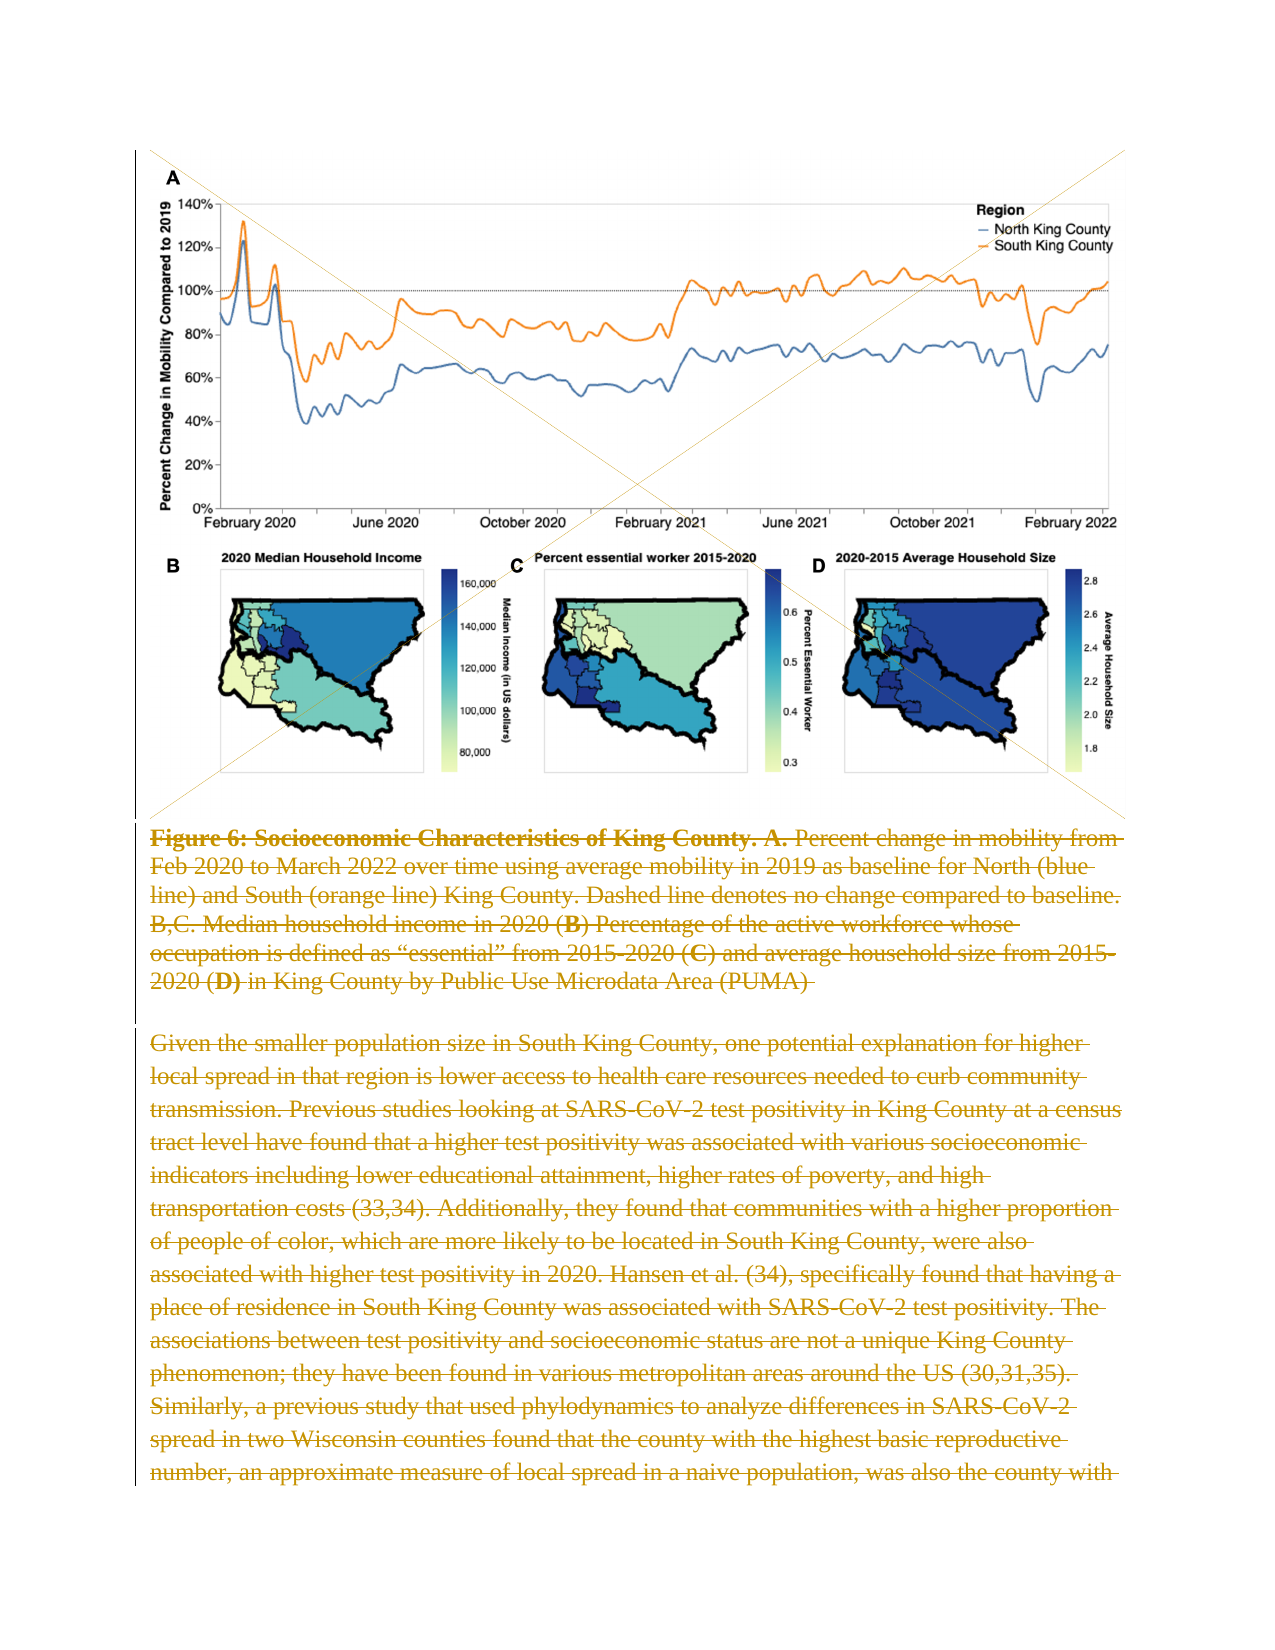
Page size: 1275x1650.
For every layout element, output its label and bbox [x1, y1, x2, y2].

picture [150, 151, 636, 817]
picture [152, 150, 1123, 483]
picture [152, 485, 1123, 819]
picture [639, 151, 1125, 817]
